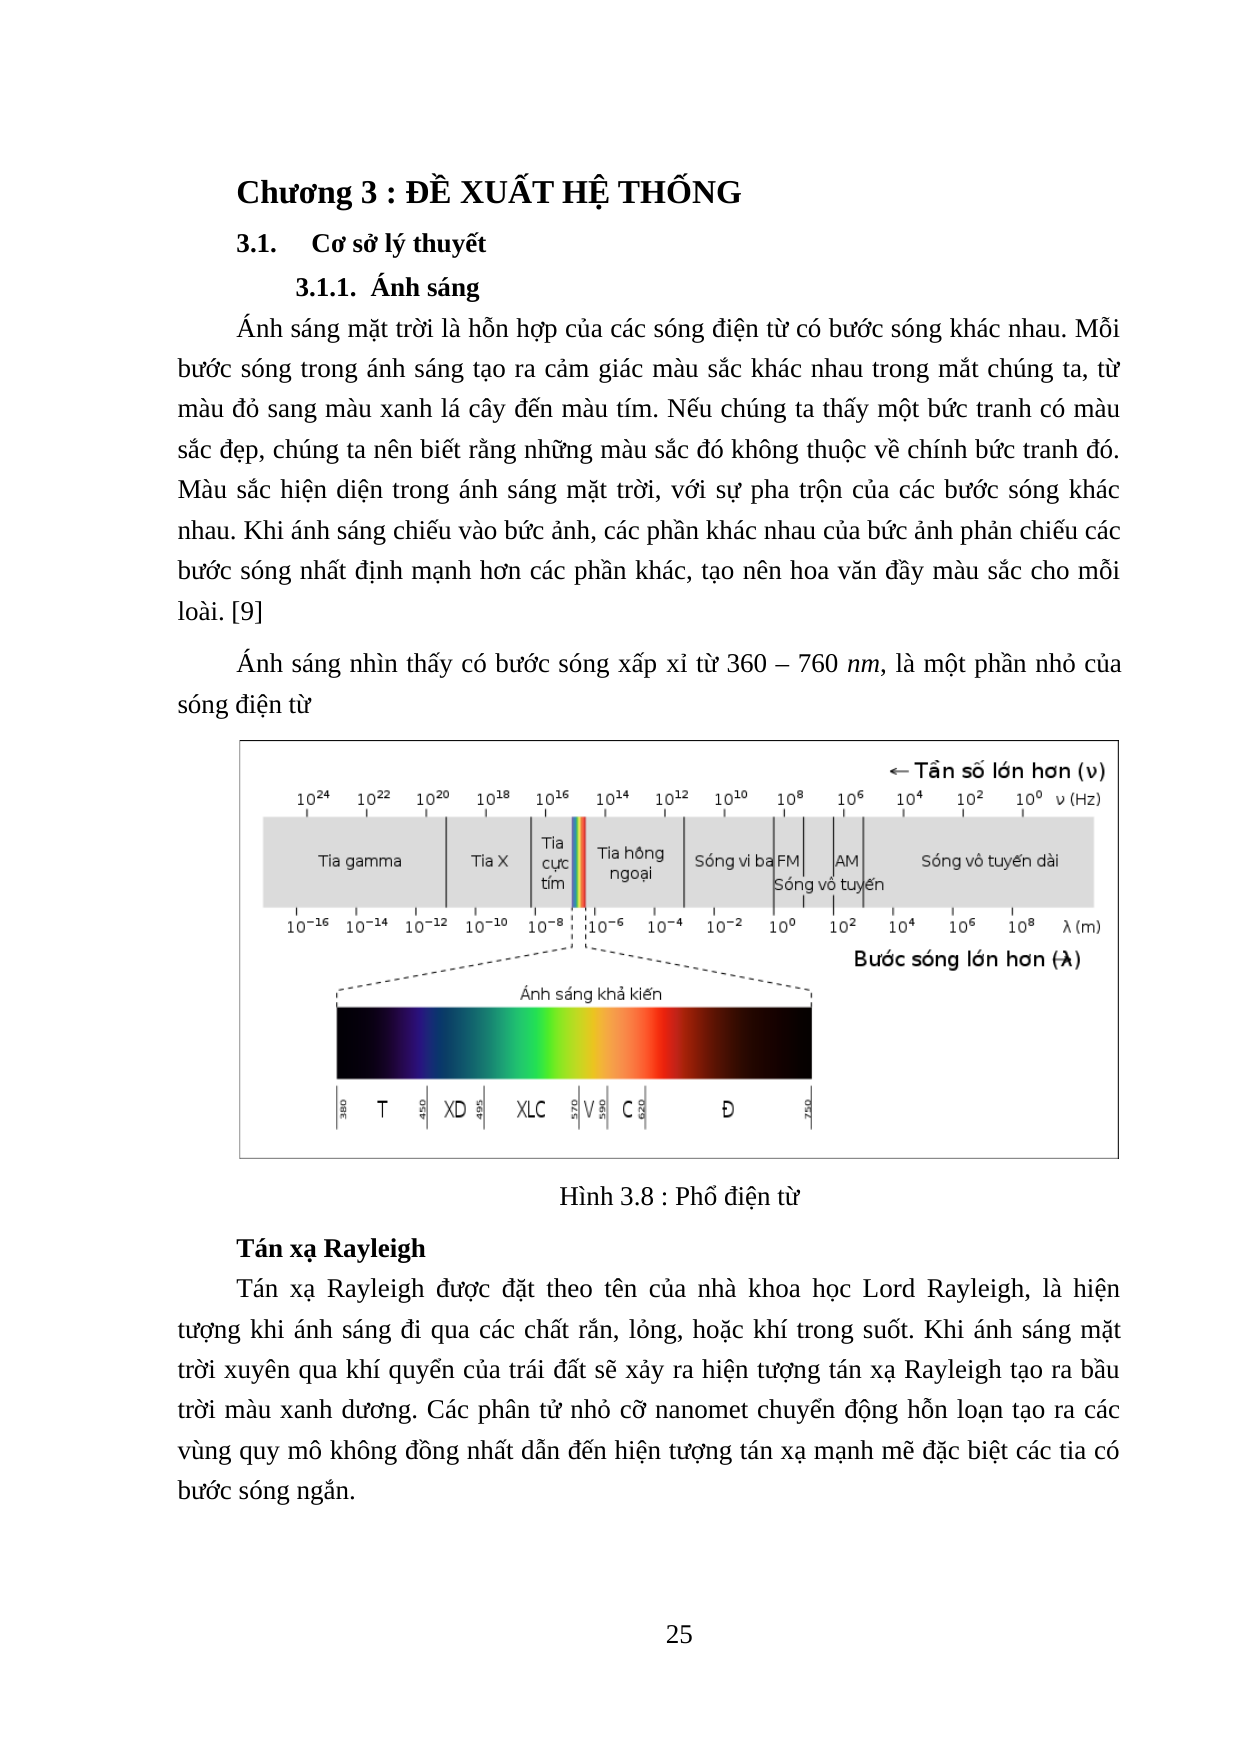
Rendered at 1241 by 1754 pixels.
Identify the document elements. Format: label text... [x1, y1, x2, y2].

text Ánh sáng nhìn thấy có bước sóng xấp xỉ từ 360 – 760 nm, là một phần nhỏ của sóng điện từ [177, 647, 1122, 719]
subtitle Tán xạ Rayleigh [177, 1232, 1122, 1263]
subtitle Chương 3 : ĐỀ XUẤT HỆ THỐNG [177, 173, 1122, 211]
text Ánh sáng mặt trời là hỗn hợp của các sóng điện từ có bước sóng khác nhau. Mỗi bước sóng trong ánh sáng tạo ra cảm giác màu sắc khác nhau trong mắt chúng ta, từ màu đỏ sang màu xanh lá cây đến màu tím. Nếu chúng ta thấy một bức tranh có màu sắc đẹp, chúng ta nên biết rằng những màu sắc đó không thuộc về chính bức tranh đó. Màu sắc hiện diện trong ánh sáng mặt trời, với sự pha trộn của các bước sóng khác nhau. Khi ánh sáng chiếu vào bức ảnh, các phần khác nhau của bức ảnh phản chiếu các bước sóng nhất định mạnh hơn các phần khác, tạo nên hoa văn đầy màu sắc cho mỗi loài. [9] [177, 312, 1122, 626]
picture [239, 740, 1119, 1159]
text Tán xạ Rayleigh được đặt theo tên của nhà khoa học Lord Rayleigh, là hiện tượng khi ánh sáng đi qua các chất rắn, lỏng, hoặc khí trong suốt. Khi ánh sáng mặt trời xuyên qua khí quyển của trái đất sẽ xảy ra hiện tượng tán xạ Rayleigh tạo ra bầu trời màu xanh dương. Các phân tử nhỏ cỡ nanomet chuyển động hỗn loạn tạo ra các vùng quy mô không đồng nhất dẫn đến hiện tượng tán xạ mạnh mẽ đặc biệt các tia có bước sóng ngắn. [177, 1272, 1122, 1506]
subtitle Ánh sáng [295, 271, 1122, 302]
subtitle Cơ sở lý thuyết [236, 227, 1122, 258]
